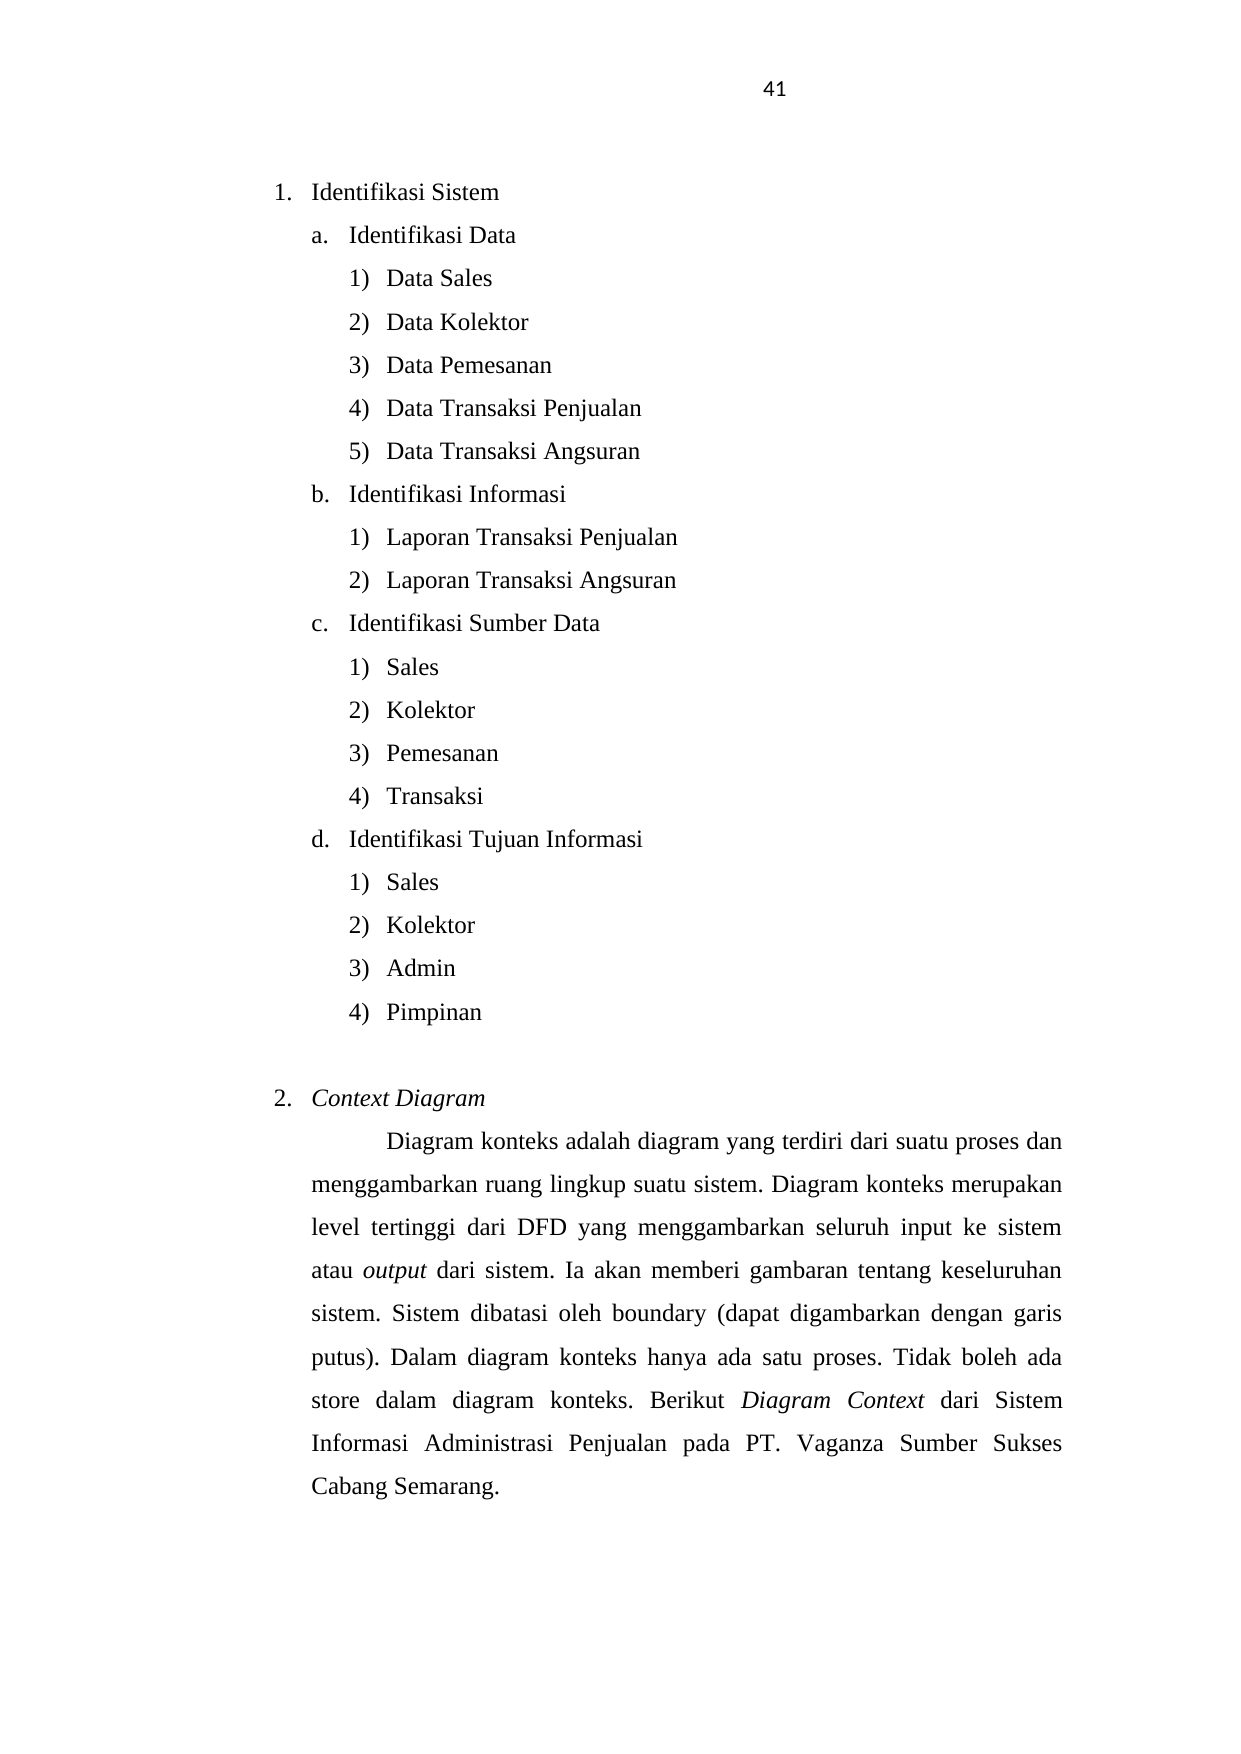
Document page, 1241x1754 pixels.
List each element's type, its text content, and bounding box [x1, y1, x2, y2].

list Admin [349, 953, 1063, 982]
list Data Kolektor [349, 307, 1063, 335]
list Laporan Transaksi Angsuran [349, 565, 1063, 594]
list Sales [349, 867, 1063, 896]
list Data Transaksi Angsuran [349, 436, 1063, 465]
list Data Pemesanan [349, 350, 1063, 378]
list Context Diagram [274, 1083, 1063, 1112]
list Identifikasi Sumber Data [311, 608, 1063, 637]
list Pimpinan [349, 997, 1063, 1025]
list Kolektor [349, 910, 1063, 939]
list Laporan Transaksi Penjualan [349, 522, 1063, 551]
text Diagram konteks adalah diagram yang terdiri dari suatu proses dan menggambarkan ruang lingkup suatu sistem. Diagram konteks merupakan level tertinggi dari DFD yang menggambarkan seluruh input ke sistem atau output dari sistem. Ia akan memberi gambaran tentang keseluruhan sistem. Sistem dibatasi oleh boundary (dapat digambarkan dengan garis putus). Dalam diagram konteks hanya ada satu proses. Tidak boleh ada store dalam diagram konteks. Berikut Diagram Context dari Sistem Informasi Administrasi Penjualan pada PT. Vaganza Sumber Sukses Cabang Semarang. [311, 1126, 1063, 1500]
list Identifikasi Informasi [311, 479, 1063, 508]
list Kolektor [349, 695, 1063, 723]
list Transaksi [349, 781, 1063, 810]
list Pemesanan [349, 738, 1063, 767]
list Identifikasi Tujuan Informasi [311, 824, 1063, 853]
list Identifikasi Sistem [274, 177, 1063, 206]
list Sales [349, 652, 1063, 680]
list Identifikasi Data [311, 220, 1063, 249]
list Data Transaksi Penjualan [349, 393, 1063, 422]
list Data Sales [349, 263, 1063, 292]
